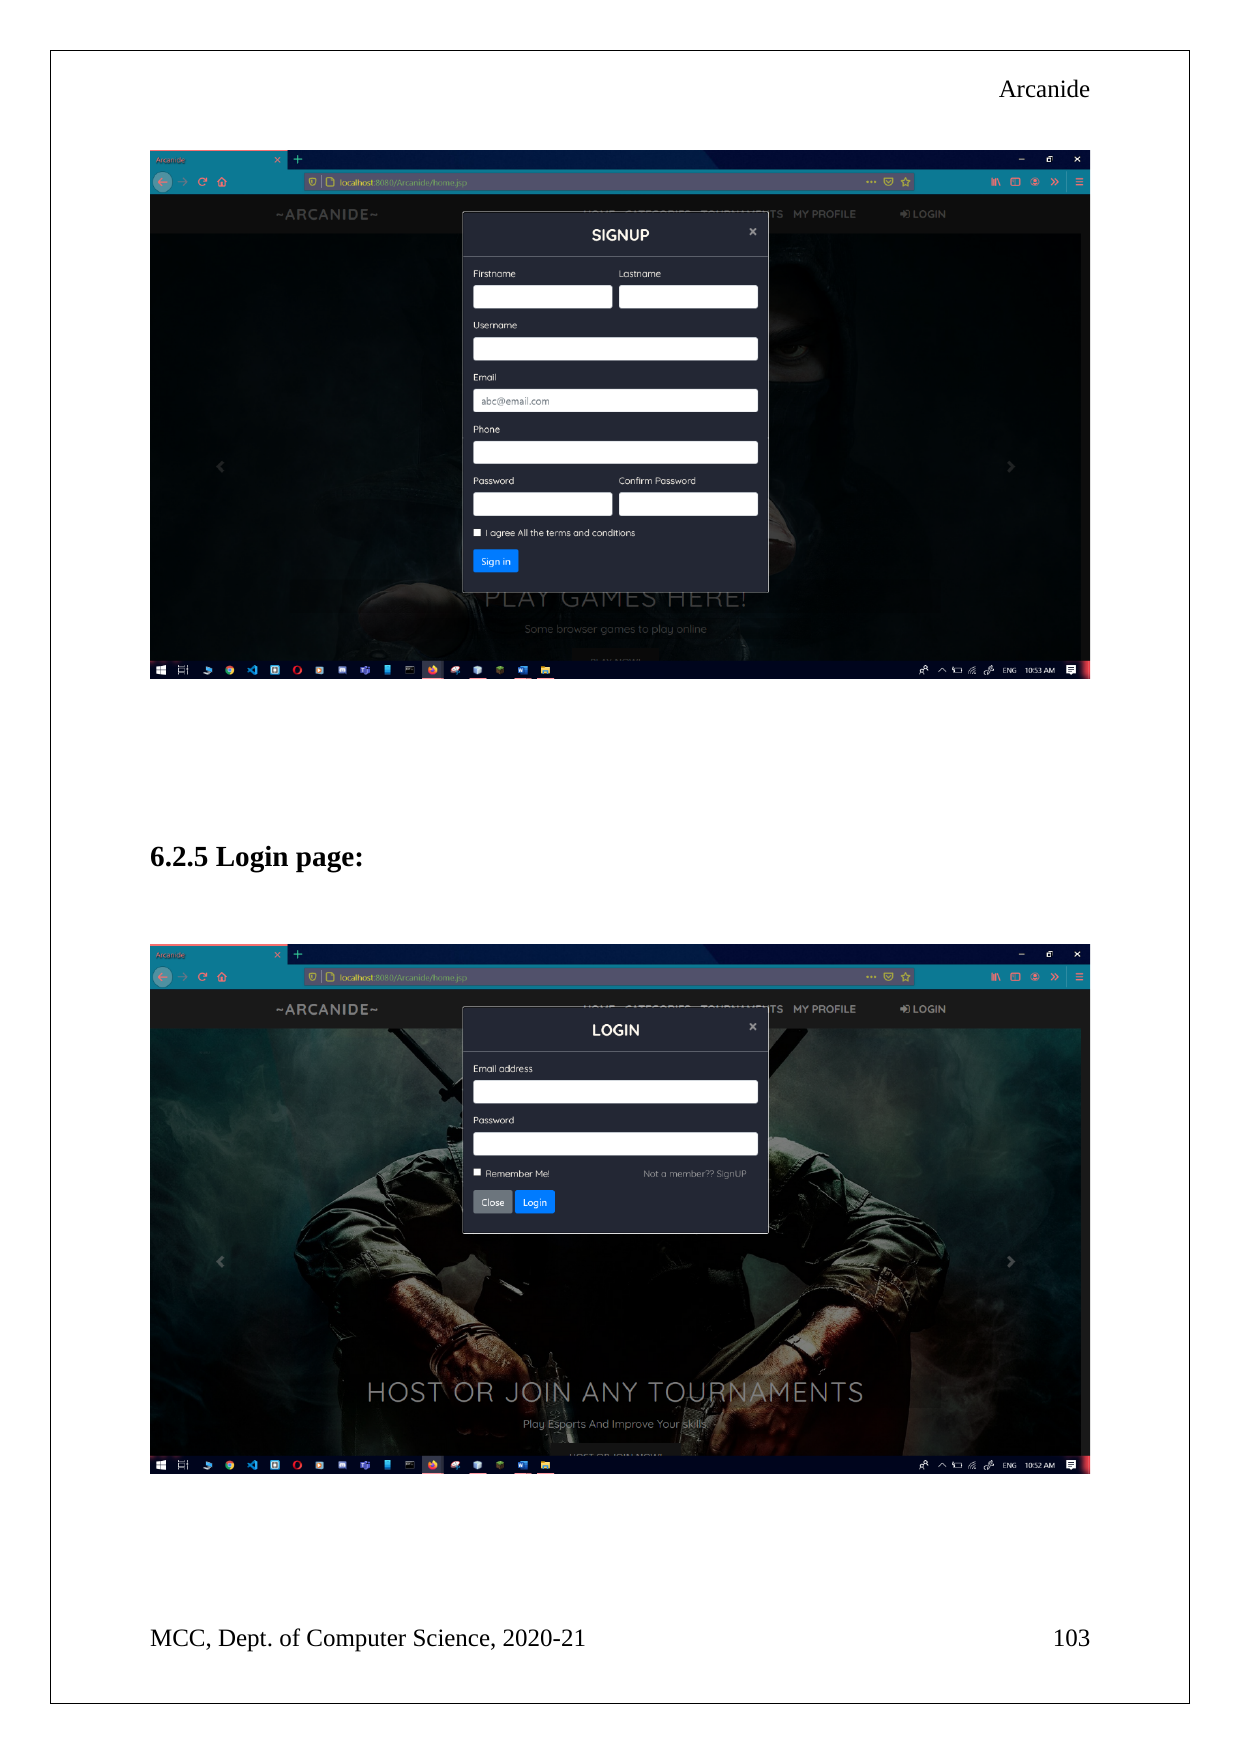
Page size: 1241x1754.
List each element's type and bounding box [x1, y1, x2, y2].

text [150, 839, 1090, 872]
picture [150, 944, 1091, 1474]
picture [150, 150, 1091, 679]
picture [289, 150, 1091, 168]
